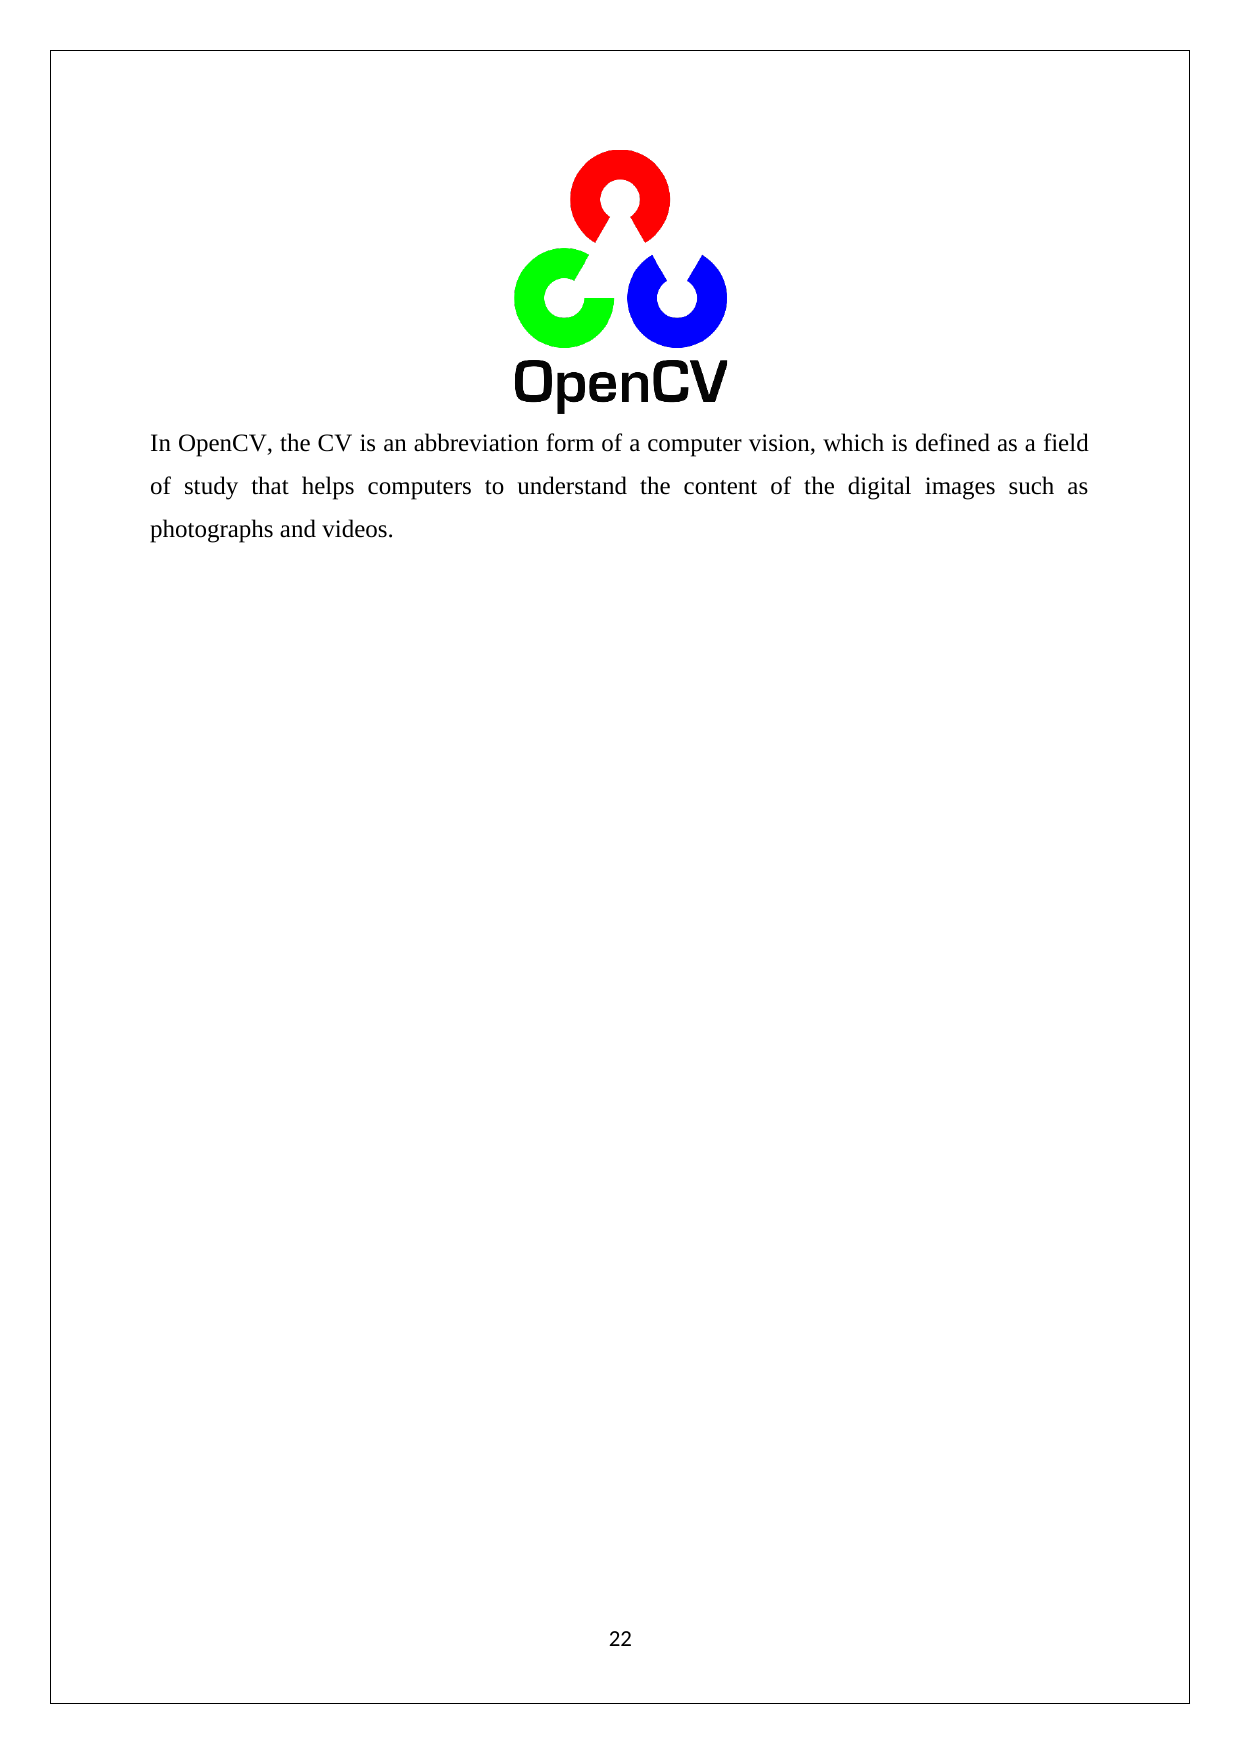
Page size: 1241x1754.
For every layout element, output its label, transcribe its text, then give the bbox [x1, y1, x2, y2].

picture [513, 150, 728, 414]
text In OpenCV, the CV is an abbreviation form of a computer vision, which is defined as a field of study that helps computers to understand the content of the digital images such as photographs and videos. [150, 428, 1090, 543]
